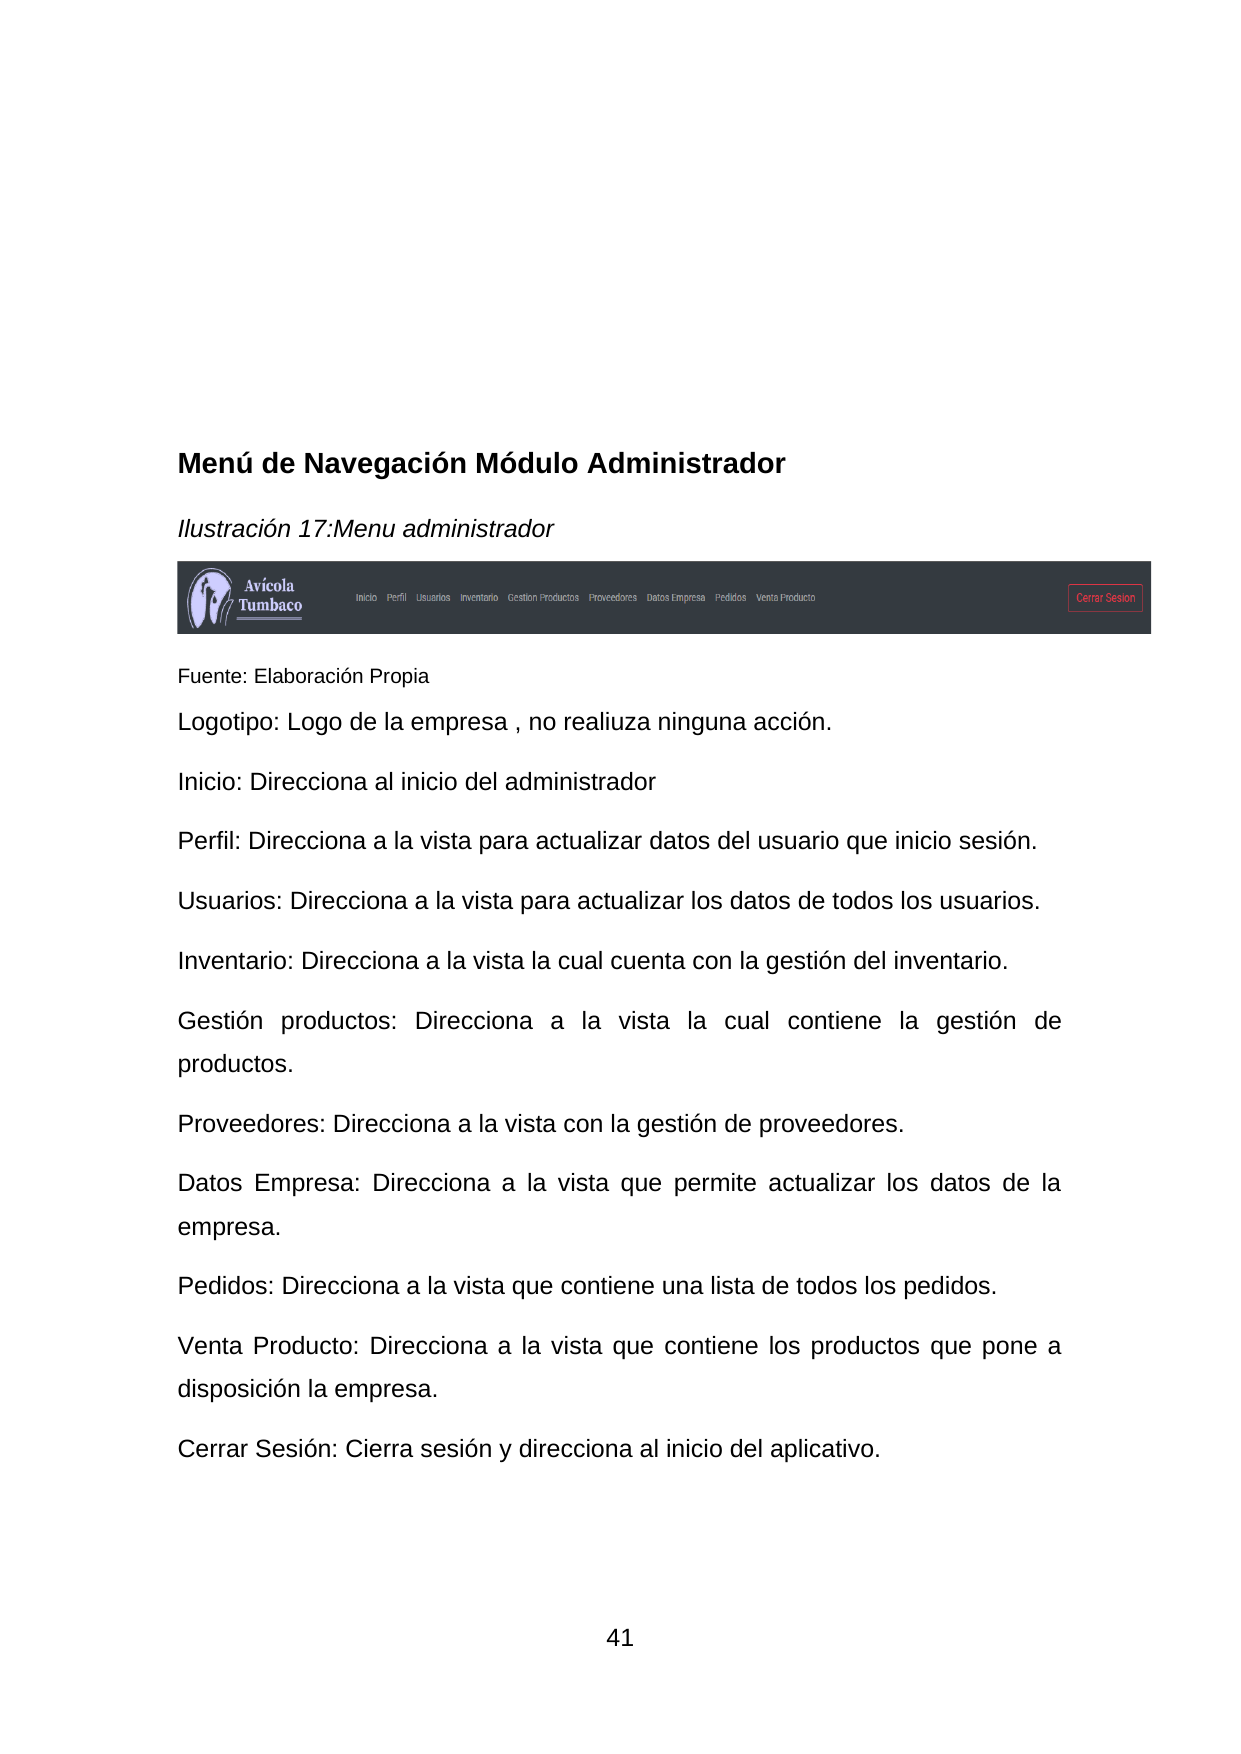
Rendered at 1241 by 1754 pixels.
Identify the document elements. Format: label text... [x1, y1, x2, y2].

text Pedidos: Direcciona a la vista que contiene una lista de todos los pedidos. [177, 1271, 1063, 1300]
text Inicio: Direcciona al inicio del administrador [177, 766, 1063, 795]
text Fuente: Elaboración Propia [177, 664, 1063, 688]
text Venta Producto: Direcciona a la vista que contiene los productos que pone a disposición la empresa. [177, 1331, 1063, 1403]
text Gestión productos: Direcciona a la vista la cual contiene la gestión de productos. [177, 1006, 1063, 1077]
text Menú de Navegación Módulo Administrador [177, 447, 1063, 480]
text Cerrar Sesión: Cierra sesión y direcciona al inicio del aplicativo. [177, 1434, 1063, 1463]
text Usuarios: Direcciona a la vista para actualizar los datos de todos los usuarios. [177, 886, 1063, 915]
text Perfil: Direcciona a la vista para actualizar datos del usuario que inicio sesión. [177, 826, 1063, 855]
text Ilustración 17:Menu administrador [177, 513, 1063, 542]
text Inventario: Direcciona a la vista la cual cuenta con la gestión del inventario. [177, 946, 1063, 974]
text Logotipo: Logo de la empresa , no realiuza ninguna acción. [177, 707, 1063, 735]
text Datos Empresa: Direcciona a la vista que permite actualizar los datos de la empresa. [177, 1168, 1063, 1240]
text Proveedores: Direcciona a la vista con la gestión de proveedores. [177, 1108, 1063, 1137]
